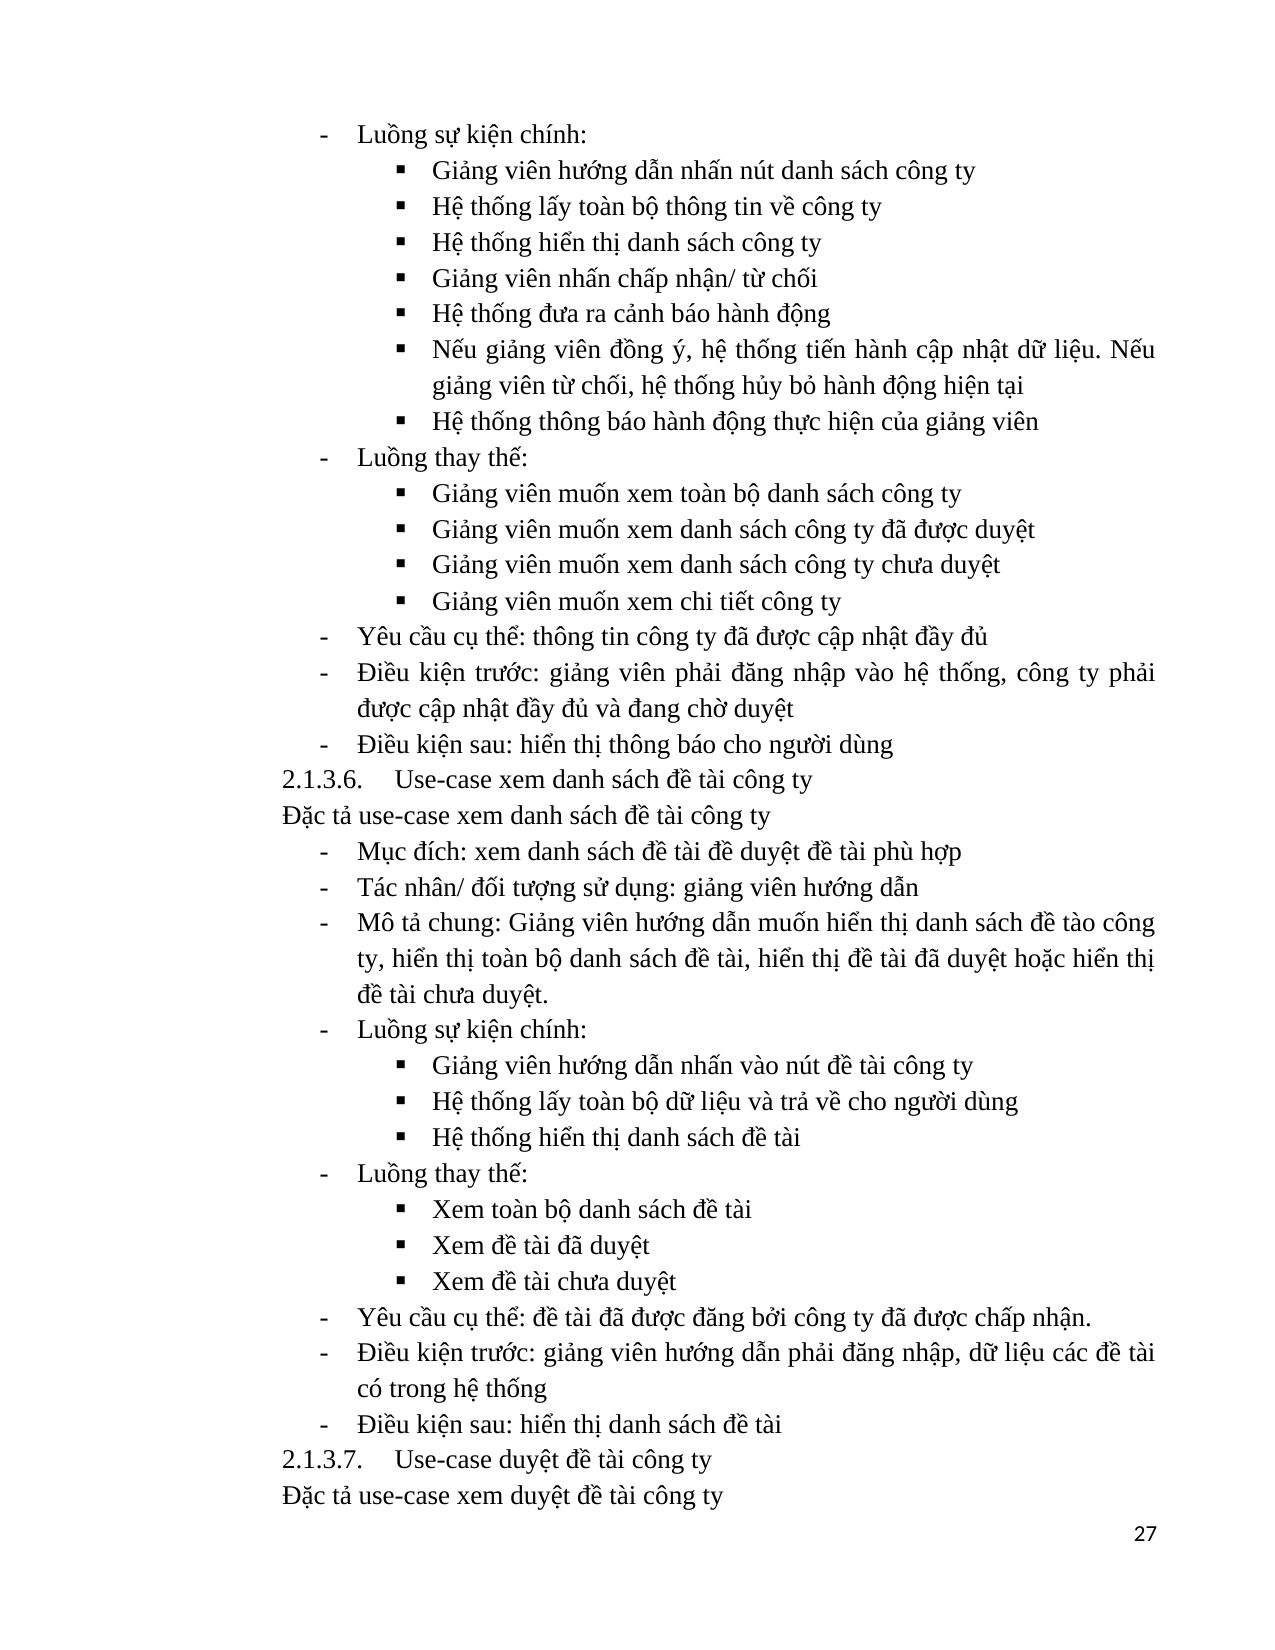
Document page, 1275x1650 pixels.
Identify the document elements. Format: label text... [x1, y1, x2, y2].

list Luồng thay thế: [319, 441, 1157, 472]
list Tác nhân/ đối tượng sử dụng: giảng viên hướng dẫn [319, 871, 1157, 902]
list Hệ thống lấy toàn bộ dữ liệu và trả về cho người dùng [394, 1085, 1157, 1116]
list Điều kiện sau: hiển thị thông báo cho người dùng [319, 728, 1157, 759]
list Xem toàn bộ danh sách đề tài [394, 1193, 1157, 1224]
list Use-case xem danh sách đề tài công ty [282, 763, 1157, 794]
list Mục đích: xem danh sách đề tài đề duyệt đề tài phù hợp [319, 835, 1157, 866]
list Giảng viên muốn xem chi tiết công ty [394, 584, 1157, 616]
list Điều kiện trước: giảng viên phải đăng nhập vào hệ thống, công ty phải được cập nhật đầy đủ và đang chờ duyệt [319, 656, 1157, 723]
list Xem đề tài đã duyệt [394, 1229, 1157, 1260]
list Nếu giảng viên đồng ý, hệ thống tiến hành cập nhật dữ liệu. Nếu giảng viên từ chối, hệ thống hủy bỏ hành động hiện tại [394, 333, 1157, 401]
list Luồng sự kiện chính: [319, 118, 1157, 149]
list Giảng viên hướng dẫn nhấn nút danh sách công ty [394, 154, 1157, 185]
list Hệ thống hiển thị danh sách đề tài [394, 1121, 1157, 1152]
text Đặc tả use-case xem danh sách đề tài công ty [282, 799, 1157, 830]
list Giảng viên muốn xem danh sách công ty đã được duyệt [394, 513, 1157, 544]
list Điều kiện sau: hiển thị danh sách đề tài [319, 1408, 1157, 1439]
list Yêu cầu cụ thể: thông tin công ty đã được cập nhật đầy đủ [319, 621, 1157, 652]
list Luồng sự kiện chính: [319, 1013, 1157, 1045]
list Giảng viên muốn xem danh sách công ty chưa duyệt [394, 549, 1157, 580]
list Giảng viên nhấn chấp nhận/ từ chối [394, 262, 1157, 293]
list Luồng thay thế: [319, 1157, 1157, 1188]
list Xem đề tài chưa duyệt [394, 1265, 1157, 1296]
list Mô tả chung: Giảng viên hướng dẫn muốn hiển thị danh sách đề tào công ty, hiển thị toàn bộ danh sách đề tài, hiển thị đề tài đã duyệt hoặc hiển thị đề tài chưa duyệt. [319, 906, 1157, 1009]
list Giảng viên hướng dẫn nhấn vào nút đề tài công ty [394, 1049, 1157, 1081]
list Hệ thống đưa ra cảnh báo hành động [394, 298, 1157, 329]
list Yêu cầu cụ thể: đề tài đã được đăng bởi công ty đã được chấp nhận. [319, 1301, 1157, 1332]
list Hệ thống hiển thị danh sách công ty [394, 226, 1157, 257]
list Điều kiện trước: giảng viên hướng dẫn phải đăng nhập, dữ liệu các đề tài có trong hệ thống [319, 1336, 1157, 1403]
list Giảng viên muốn xem toàn bộ danh sách công ty [394, 477, 1157, 508]
list Hệ thống lấy toàn bộ thông tin về công ty [394, 190, 1157, 221]
text Đặc tả use-case xem duyệt đề tài công ty [282, 1479, 1157, 1510]
list Use-case duyệt đề tài công ty [282, 1443, 1157, 1475]
list Hệ thống thông báo hành động thực hiện của giảng viên [394, 405, 1157, 436]
